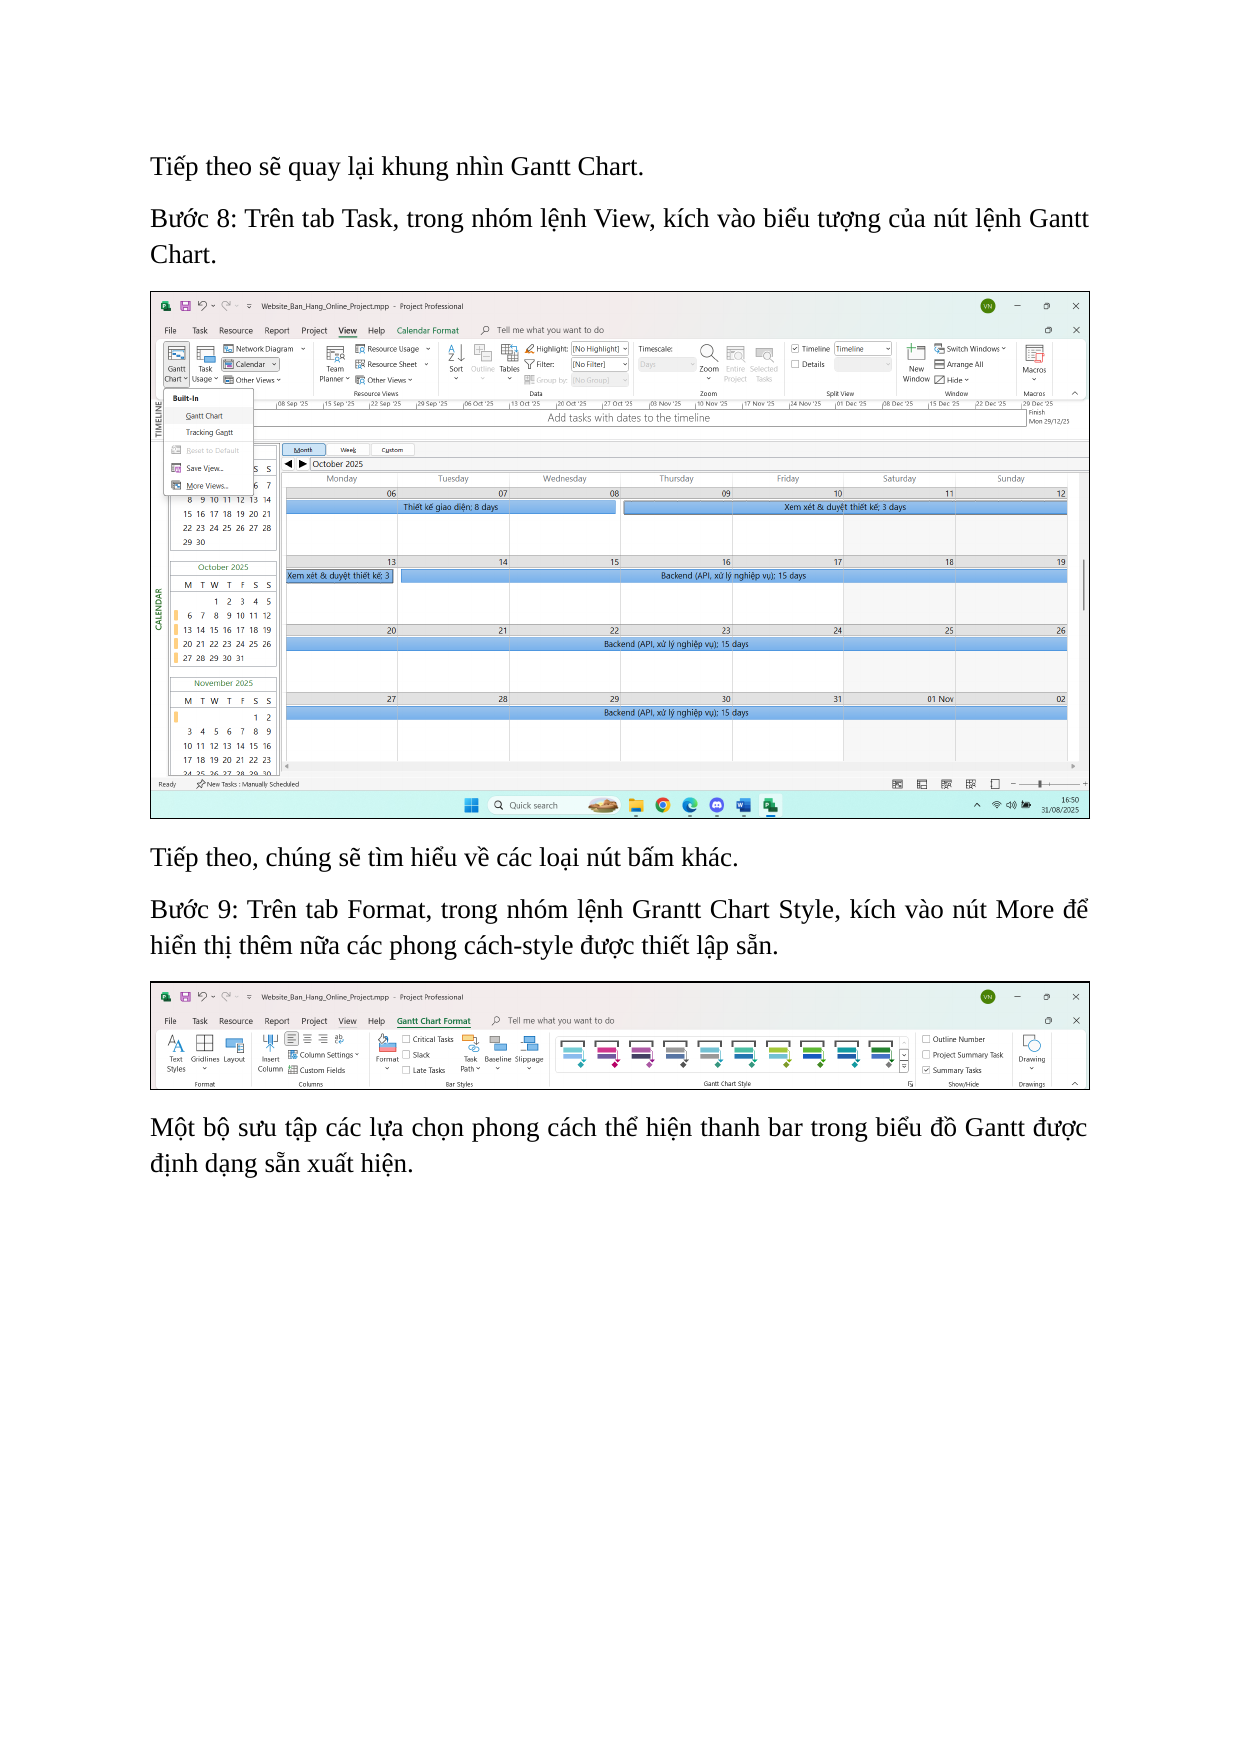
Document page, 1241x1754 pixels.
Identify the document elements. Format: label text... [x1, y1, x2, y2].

text Một bộ sưu tập các lựa chọn phong cách thể hiện thanh bar trong biểu đồ Gantt được định dạng sẵn xuất hiện. [150, 1111, 1090, 1178]
text Bước 9: Trên tab Format, trong nhóm lệnh Grantt Chart Style, kích vào nút More để hiển thị thêm nữa các phong cách-style được thiết lập sẵn. [150, 893, 1090, 960]
text Tiếp theo, chúng sẽ tìm hiểu về các loại nút bấm khác. [150, 841, 1090, 872]
picture [151, 983, 1089, 1089]
picture [151, 292, 1089, 818]
text Bước 8: Trên tab Task, trong nhóm lệnh View, kích vào biểu tượng của nút lệnh Gantt Chart. [150, 202, 1090, 269]
text Tiếp theo sẽ quay lại khung nhìn Gantt Chart. [150, 150, 1090, 181]
